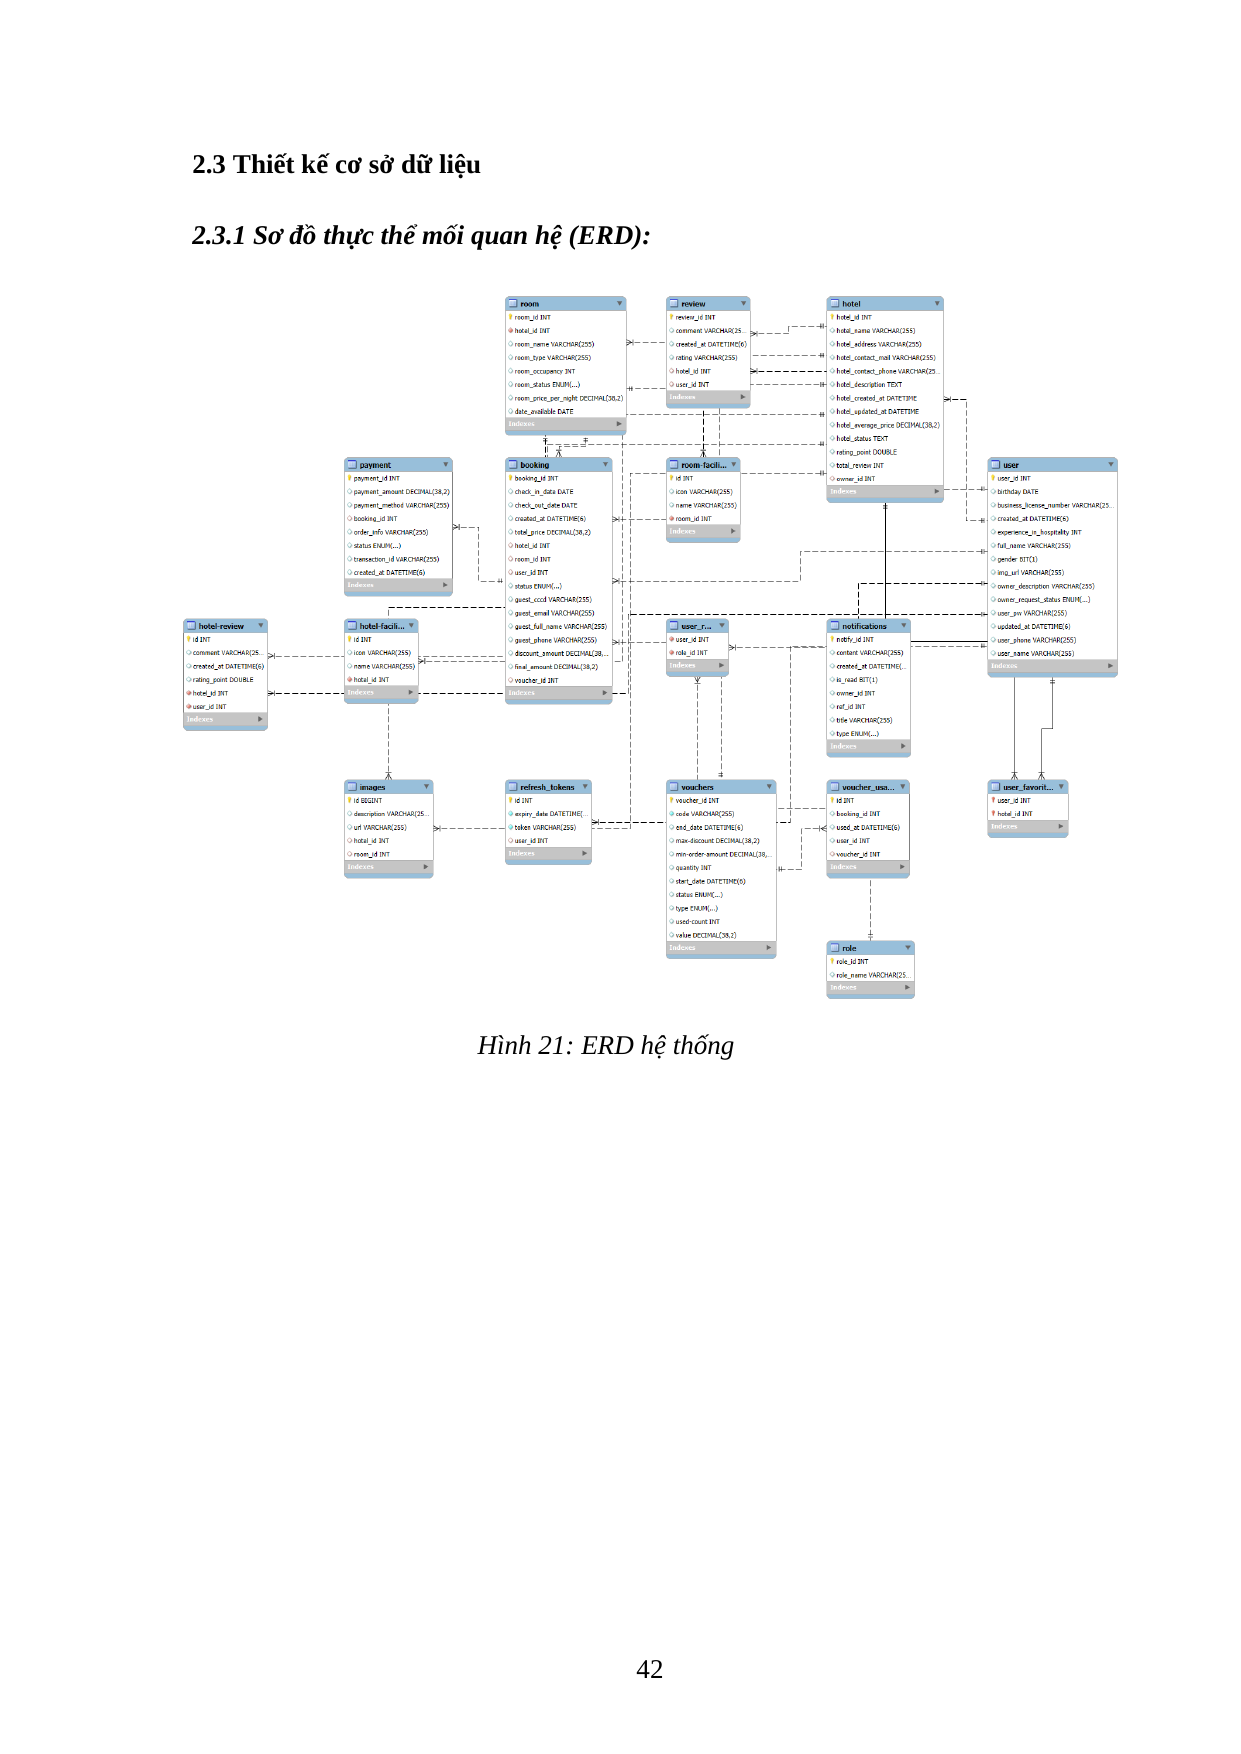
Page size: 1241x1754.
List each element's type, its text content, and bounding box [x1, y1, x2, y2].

picture [177, 291, 1123, 1004]
subtitle Thiết kế cơ sở dữ liệu [192, 148, 1122, 179]
title ERD hệ thống [477, 1029, 1122, 1060]
subtitle Sơ đồ thực thể mối quan hệ (ERD): [192, 219, 1122, 251]
